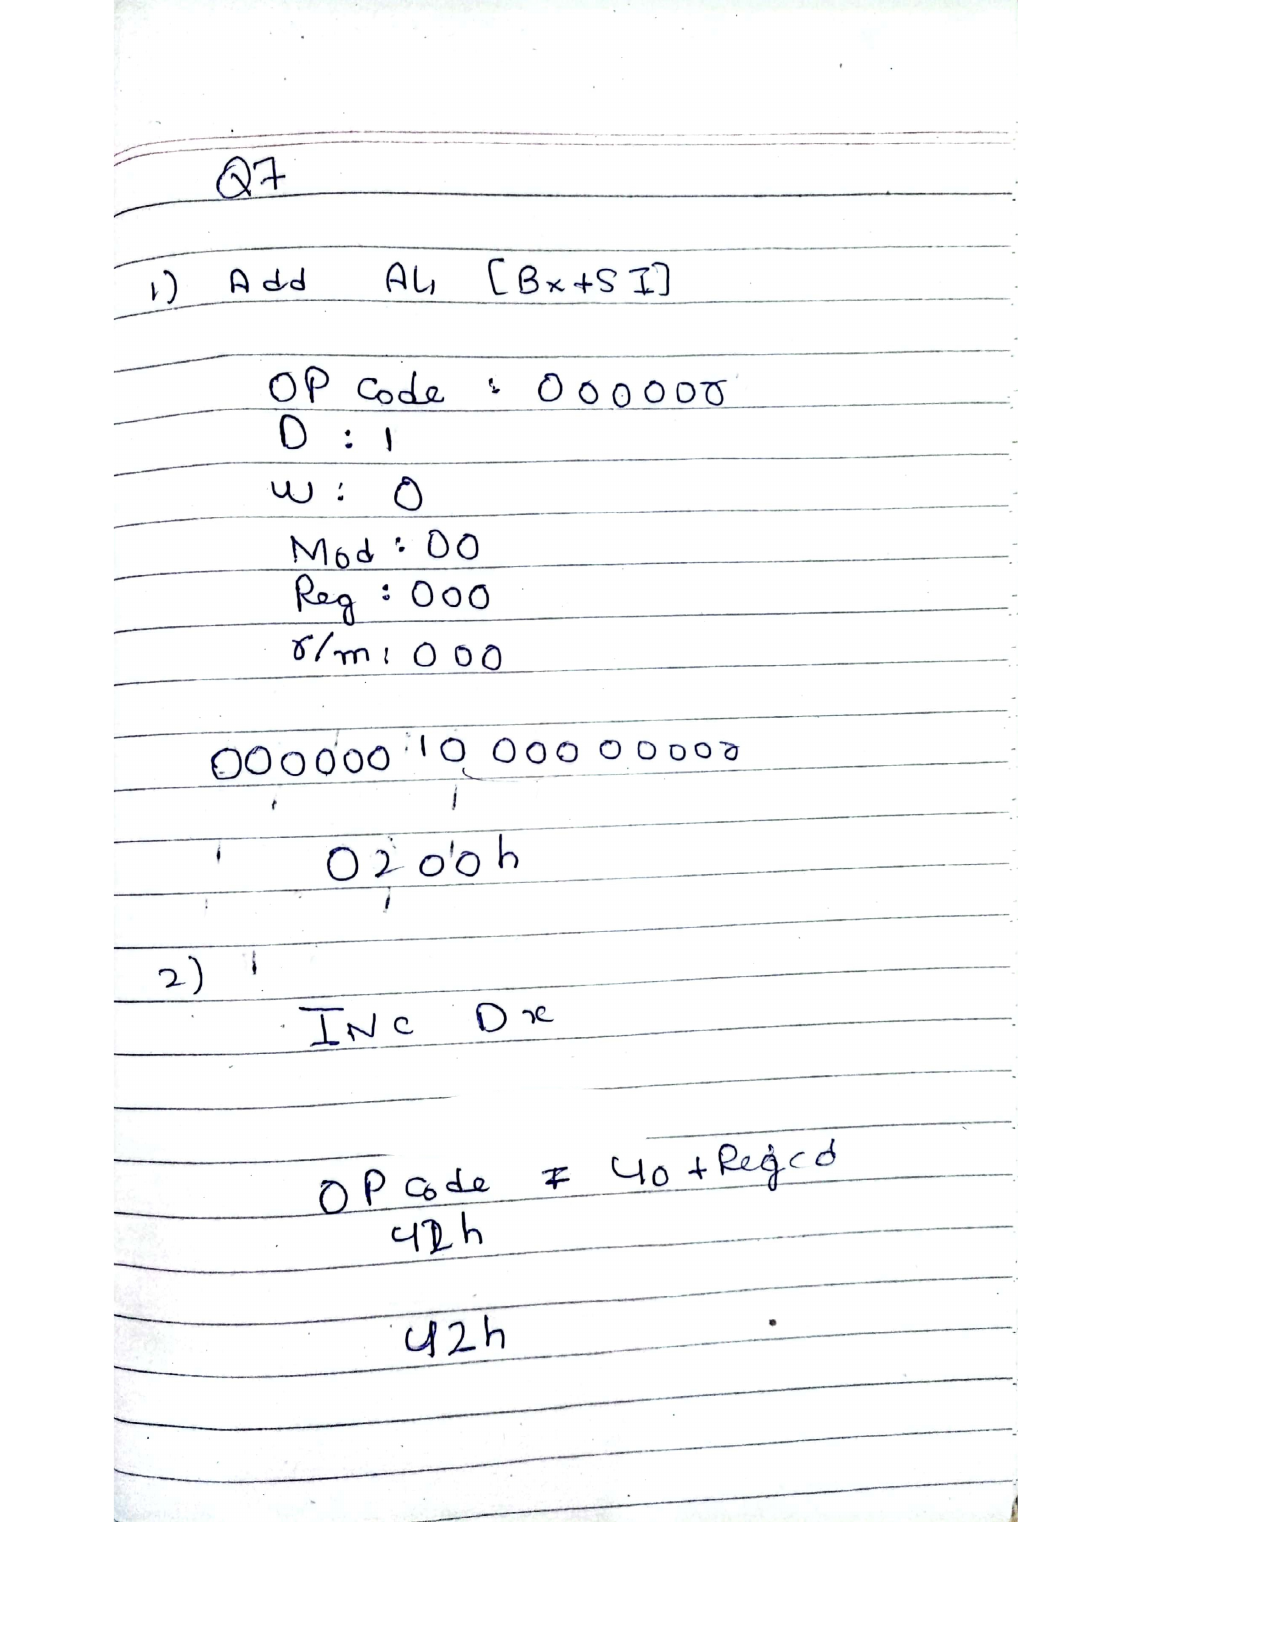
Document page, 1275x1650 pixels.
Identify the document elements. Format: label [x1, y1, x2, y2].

picture [113, 0, 1018, 1522]
